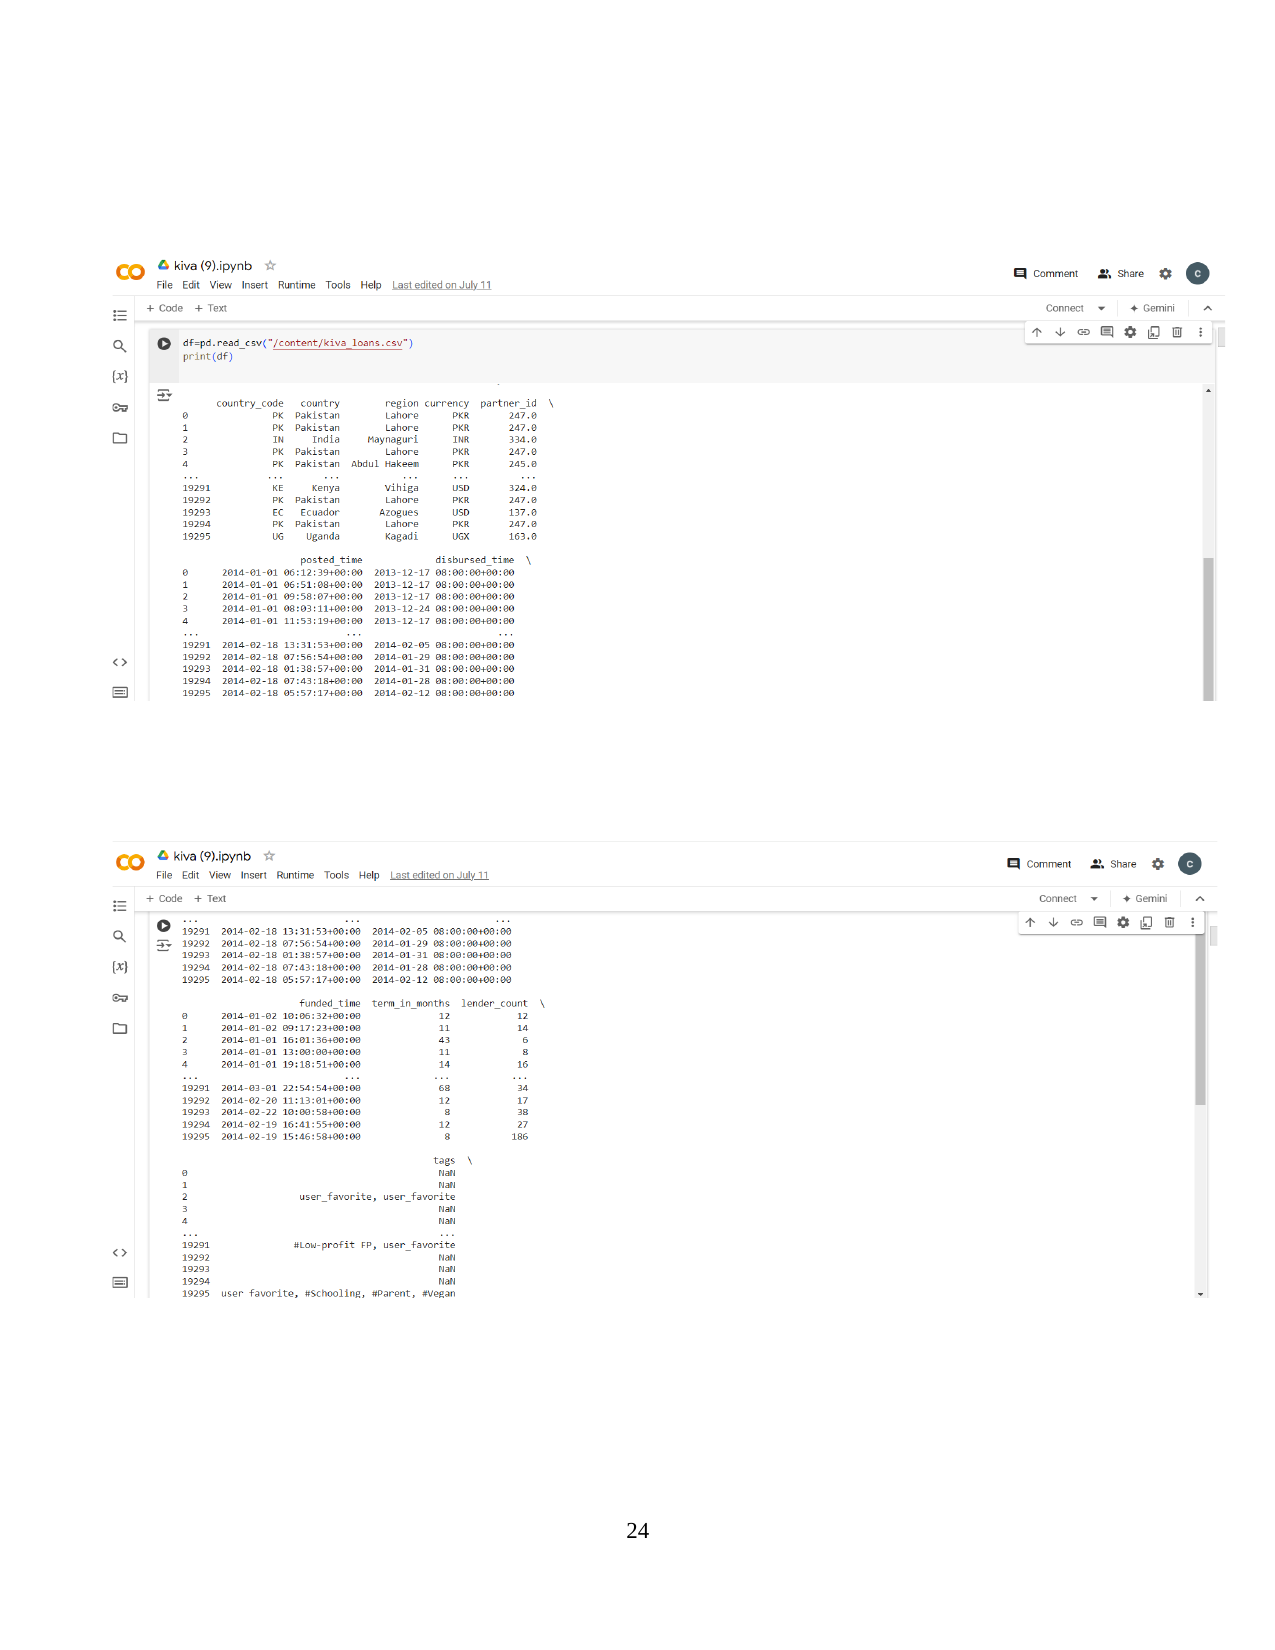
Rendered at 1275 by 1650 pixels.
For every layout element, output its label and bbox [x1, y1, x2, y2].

picture [112, 840, 1218, 1298]
picture [112, 258, 1225, 701]
